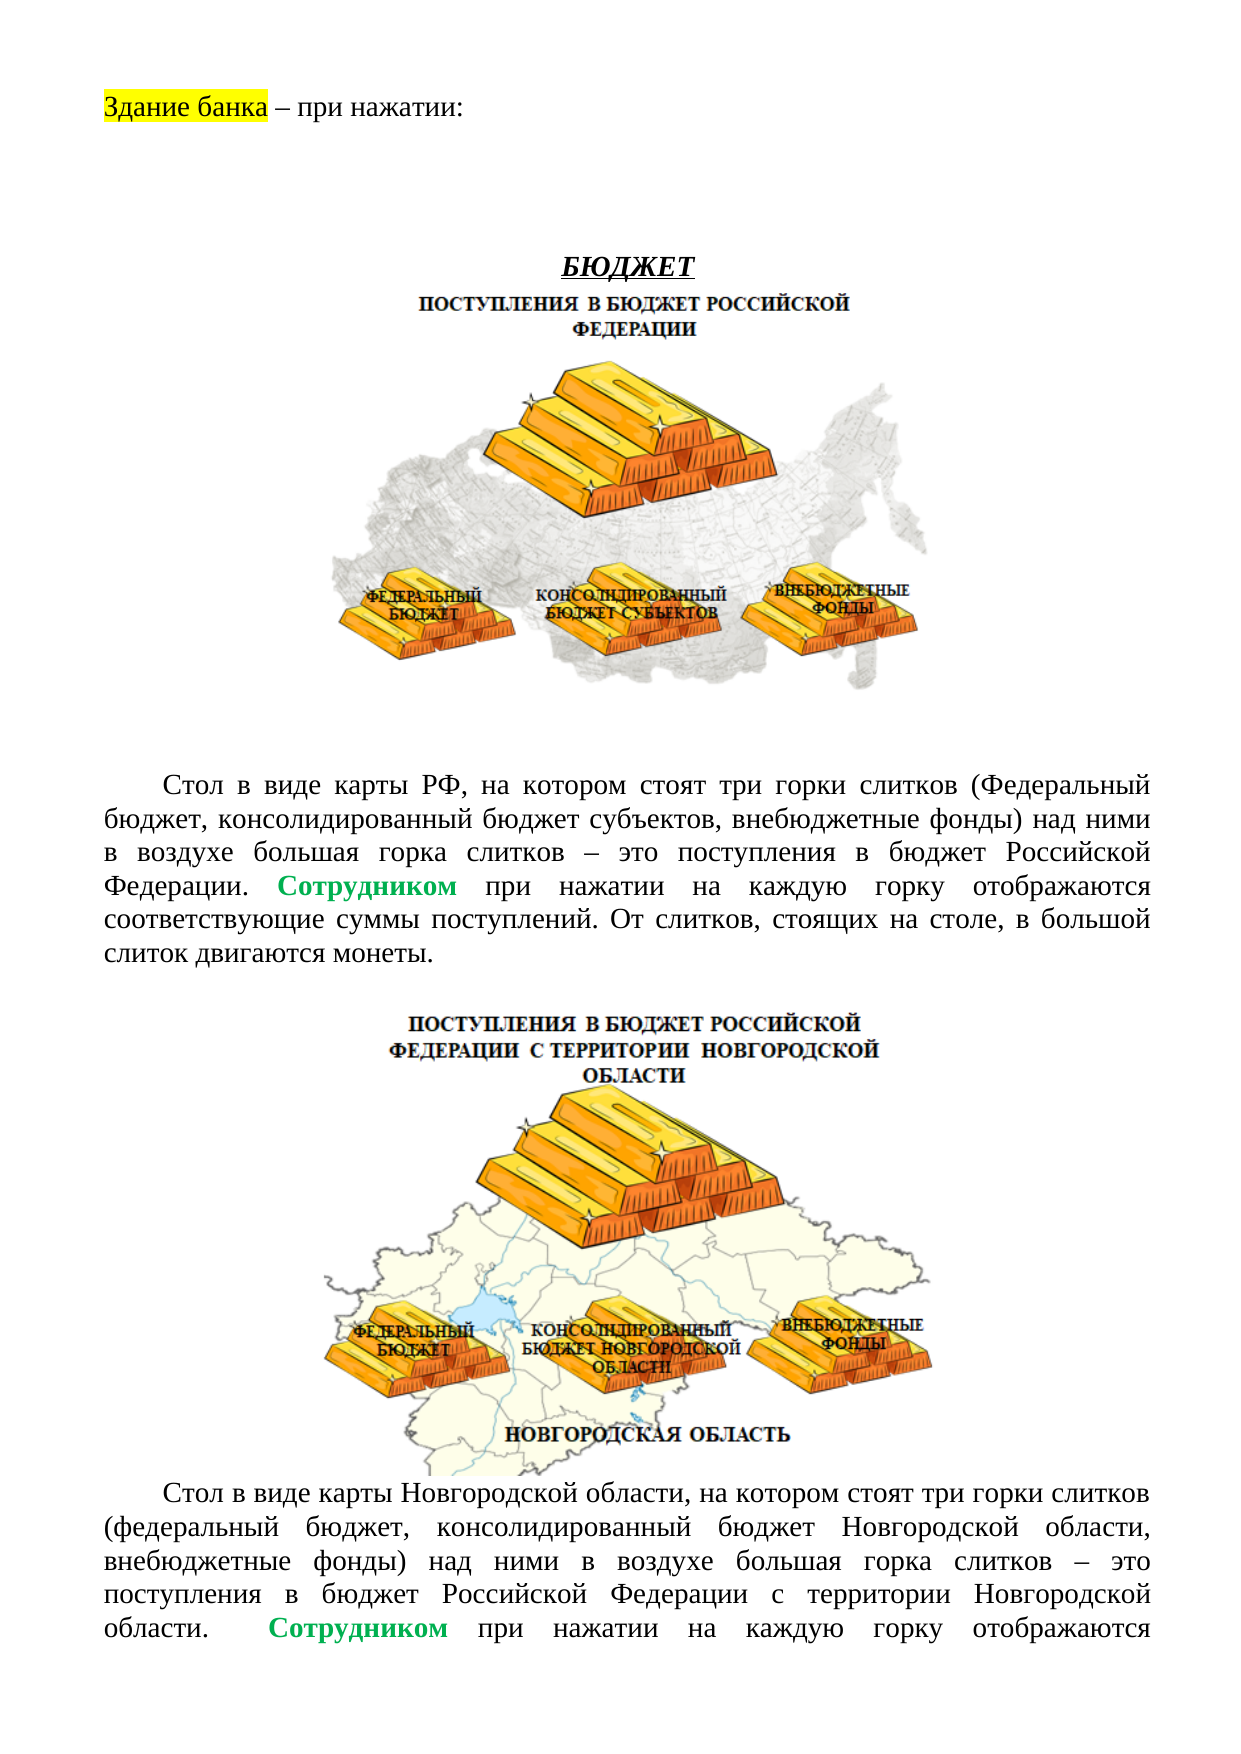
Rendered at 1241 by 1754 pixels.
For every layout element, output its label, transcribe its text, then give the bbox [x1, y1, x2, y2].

text Стол в виде карты РФ, на котором стоят три горки слитков (Федеральный бюджет, консолидированный бюджет субъектов, внебюджетные фонды) над ними в воздухе большая горка слитков – это поступления в бюджет Российской Федерации. Сотрудником при нажатии на каждую горку отображаются соответствующие суммы поступлений. От слитков, стоящих на столе, в большой слиток двигаются монеты. [103, 767, 1152, 968]
text БЮДЖЕТ [103, 249, 1152, 282]
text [103, 1476, 1152, 1643]
picture [326, 282, 929, 734]
picture [312, 1002, 944, 1476]
text Здание банка – при нажатии: [268, 89, 1152, 122]
